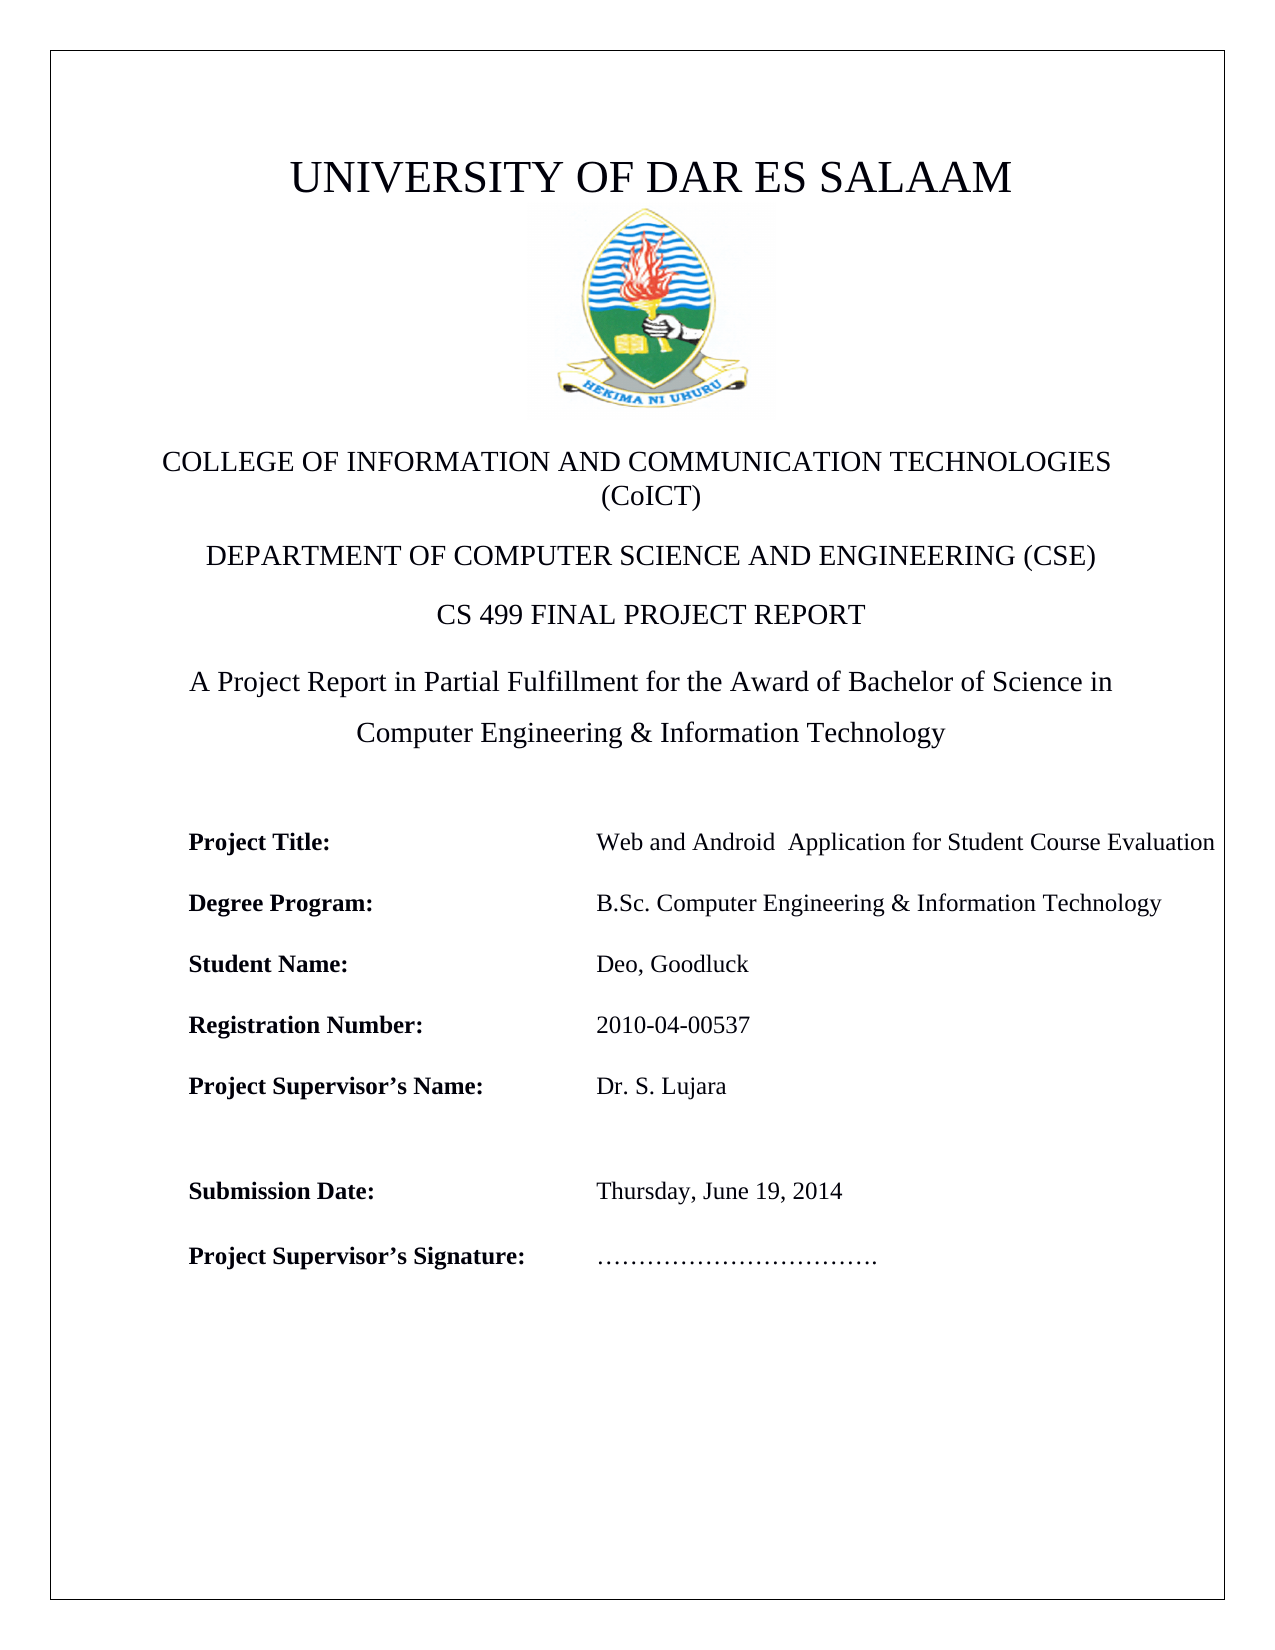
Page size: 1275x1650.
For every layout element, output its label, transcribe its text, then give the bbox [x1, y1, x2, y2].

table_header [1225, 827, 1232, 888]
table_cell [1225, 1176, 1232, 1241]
table_cell B.Sc. Computer Engineering & Information Technology [585, 888, 1224, 949]
table_header Web and Android Application for Student Course Evaluation [585, 827, 1224, 888]
table_cell Project Supervisor’s Signature: [177, 1241, 585, 1306]
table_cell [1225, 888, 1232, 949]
table_header Project Title: [177, 827, 585, 888]
table_cell Project Supervisor’s Name: [177, 1071, 585, 1176]
table_cell 2010-04-00537 [585, 1010, 1224, 1071]
text A Project Report in Partial Fulfillment for the Award of Bachelor of Science in Computer Engineering & Information Technology [177, 664, 1125, 748]
table_cell Submission Date: [177, 1176, 585, 1241]
text COLLEGE OF INFORMATION AND COMMUNICATION TECHNOLOGIES (CoICT) [149, 444, 1125, 511]
picture [526, 202, 776, 420]
table_cell Thursday, June 19, 2014 [585, 1176, 1224, 1241]
table_cell Degree Program: [177, 888, 585, 949]
table_cell Student Name: [177, 949, 585, 1010]
text DEPARTMENT OF COMPUTER SCIENCE AND ENGINEERING (CSE) [177, 538, 1125, 571]
text CS 499 FINAL PROJECT REPORT [177, 597, 1125, 631]
table_cell ……………………………. [585, 1241, 1224, 1306]
table_cell Registration Number: [177, 1010, 585, 1071]
text UNIVERSITY OF DAR ES SALAAM [177, 150, 1125, 203]
table_cell Dr. S. Lujara [585, 1071, 1224, 1176]
table_cell Deo, Goodluck [585, 949, 1224, 1010]
